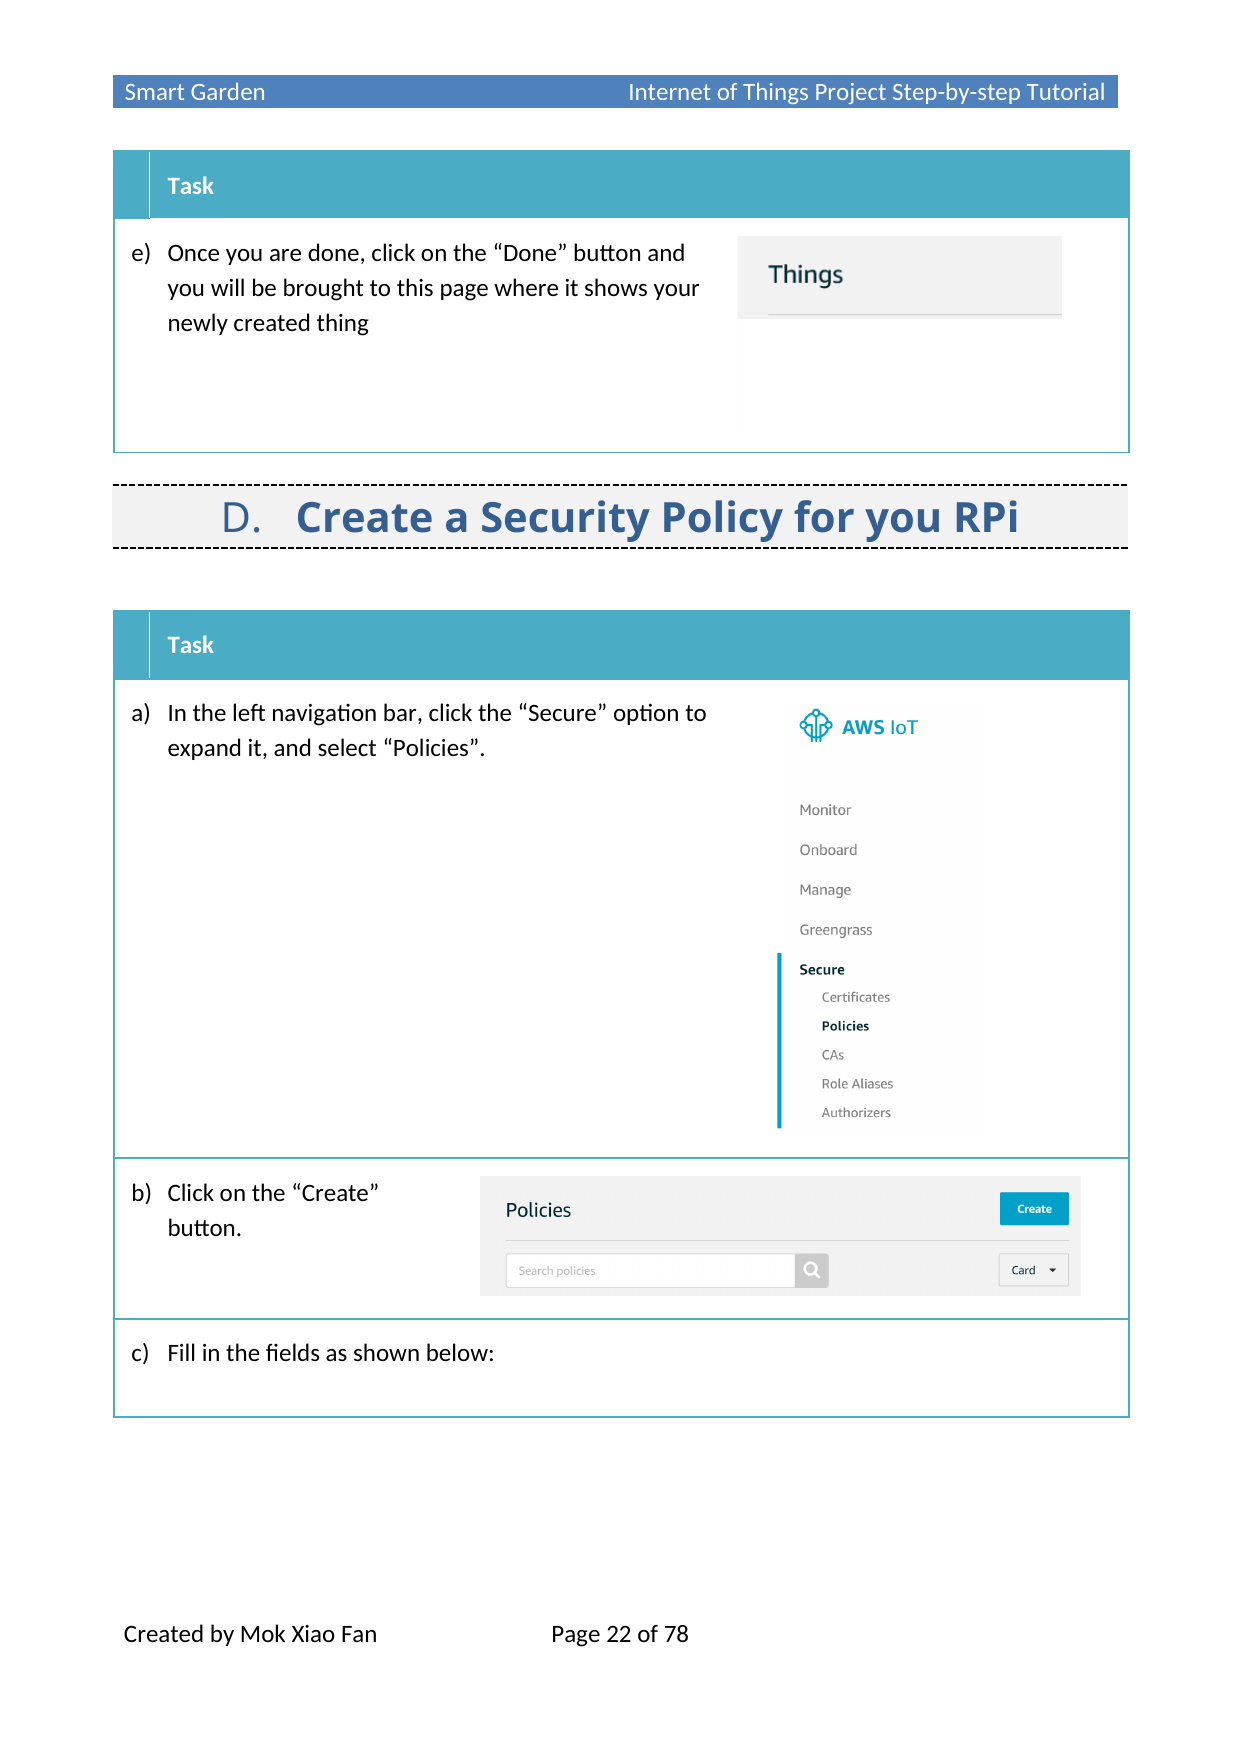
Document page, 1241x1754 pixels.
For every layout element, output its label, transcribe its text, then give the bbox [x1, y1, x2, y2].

table_cell [115, 680, 149, 1157]
list Create a Security Policy for you RPi [112, 484, 1128, 549]
table_cell [115, 1159, 149, 1317]
table_cell [462, 1159, 1128, 1317]
table_header Task [150, 612, 1128, 678]
table_cell [760, 680, 1128, 1157]
table_cell Click on the “Create” button. [150, 1159, 462, 1317]
picture [480, 1176, 1081, 1296]
picture [777, 697, 978, 1136]
table_cell In the left navigation bar, click the “Secure” option to expand it, and select “Policies”. [150, 680, 760, 1157]
table_header [115, 612, 149, 678]
table_cell Once you are done, click on the “Done” button and you will be brought to this page where it shows your newly created thing [150, 218, 1128, 452]
table_header [115, 152, 149, 218]
table_cell [115, 1320, 149, 1416]
table_cell [115, 219, 149, 452]
table_header Task [150, 152, 1128, 218]
table_cell Fill in the fields as shown below: [150, 1320, 1128, 1416]
